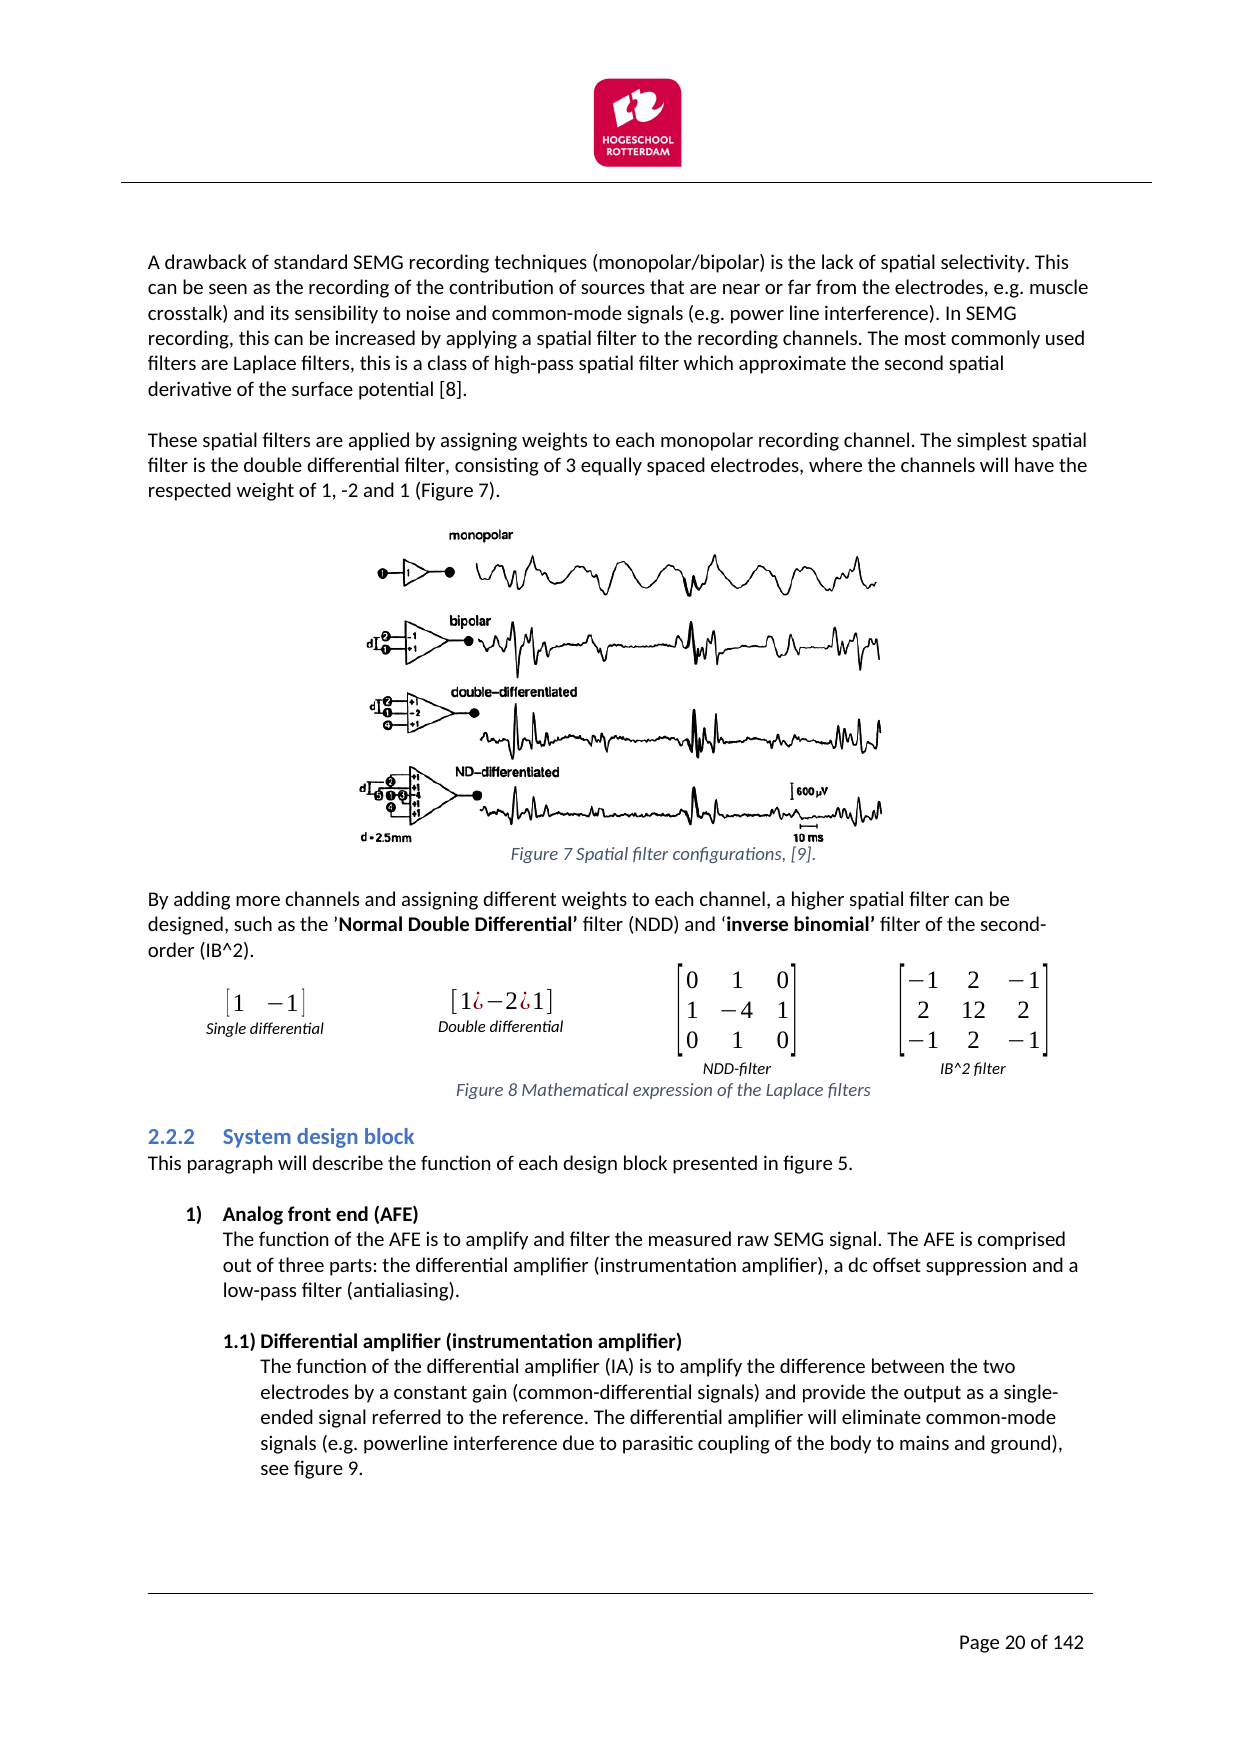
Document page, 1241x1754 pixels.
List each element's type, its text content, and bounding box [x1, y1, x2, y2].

text Figure 7 Spatial filter configurations, [9]. [236, 842, 1093, 865]
list Analog front end (AFE) [185, 1201, 1093, 1226]
picture [590, 73, 685, 173]
text This paragraph will describe the function of each design block presented in figure 5. [148, 1150, 1093, 1176]
list The function of the differential amplifier (IA) is to amplify the difference between the two electrodes by a constant gain (common-differential signals) and provide the output as a single-ended signal referred to the reference. The differential amplifier will eliminate common-mode signals (e.g. powerline interference due to parasitic coupling of the body to mains and ground), see figure 9. [260, 1353, 1093, 1481]
table_header IB^2 filter [856, 962, 1092, 1078]
list The function of the AFE is to amplify and filter the measured raw SEMG signal. The AFE is comprised out of three parts: the differential amplifier (instrumentation amplifier), a dc offset suppression and a low-pass filter (antialiasing). [223, 1226, 1093, 1303]
text A drawback of standard SEMG recording techniques (monopolar/bipolar) is the lack of spatial selectivity. This can be seen as the recording of the contribution of sources that are near or far from the electrodes, e.g. muscle crosstalk) and its sensibility to noise and common-mode signals (e.g. power line interference). In SEMG recording, this can be increased by applying a spatial filter to the recording channels. The most commonly used filters are Laplace filters, this is a class of high-pass spatial filter which approximate the second spatial derivative of the surface potential [8]. [148, 249, 1093, 401]
subtitle System design block [148, 1122, 1093, 1150]
table_header Single differential [148, 962, 383, 1078]
list Differential amplifier (instrumentation amplifier) [223, 1328, 1093, 1353]
text These spatial filters are applied by assigning weights to each monopolar recording channel. The simplest spatial filter is the double differential filter, consisting of 3 equally spaced electrodes, where the channels will have the respected weight of 1, -2 and 1 (Figure 7). [148, 427, 1093, 503]
text Figure 8 Mathematical expression of the Laplace filters [236, 1078, 1093, 1101]
picture [358, 528, 883, 843]
table_header NDD-filter [620, 962, 856, 1078]
text By adding more channels and assigning different weights to each channel, a higher spatial filter can be designed, such as the ’Normal Double Differential’ filter (NDD) and ‘inverse binomial’ filter of the second-order (IB^2). [148, 886, 1093, 962]
table_header Double differential [384, 962, 619, 1078]
